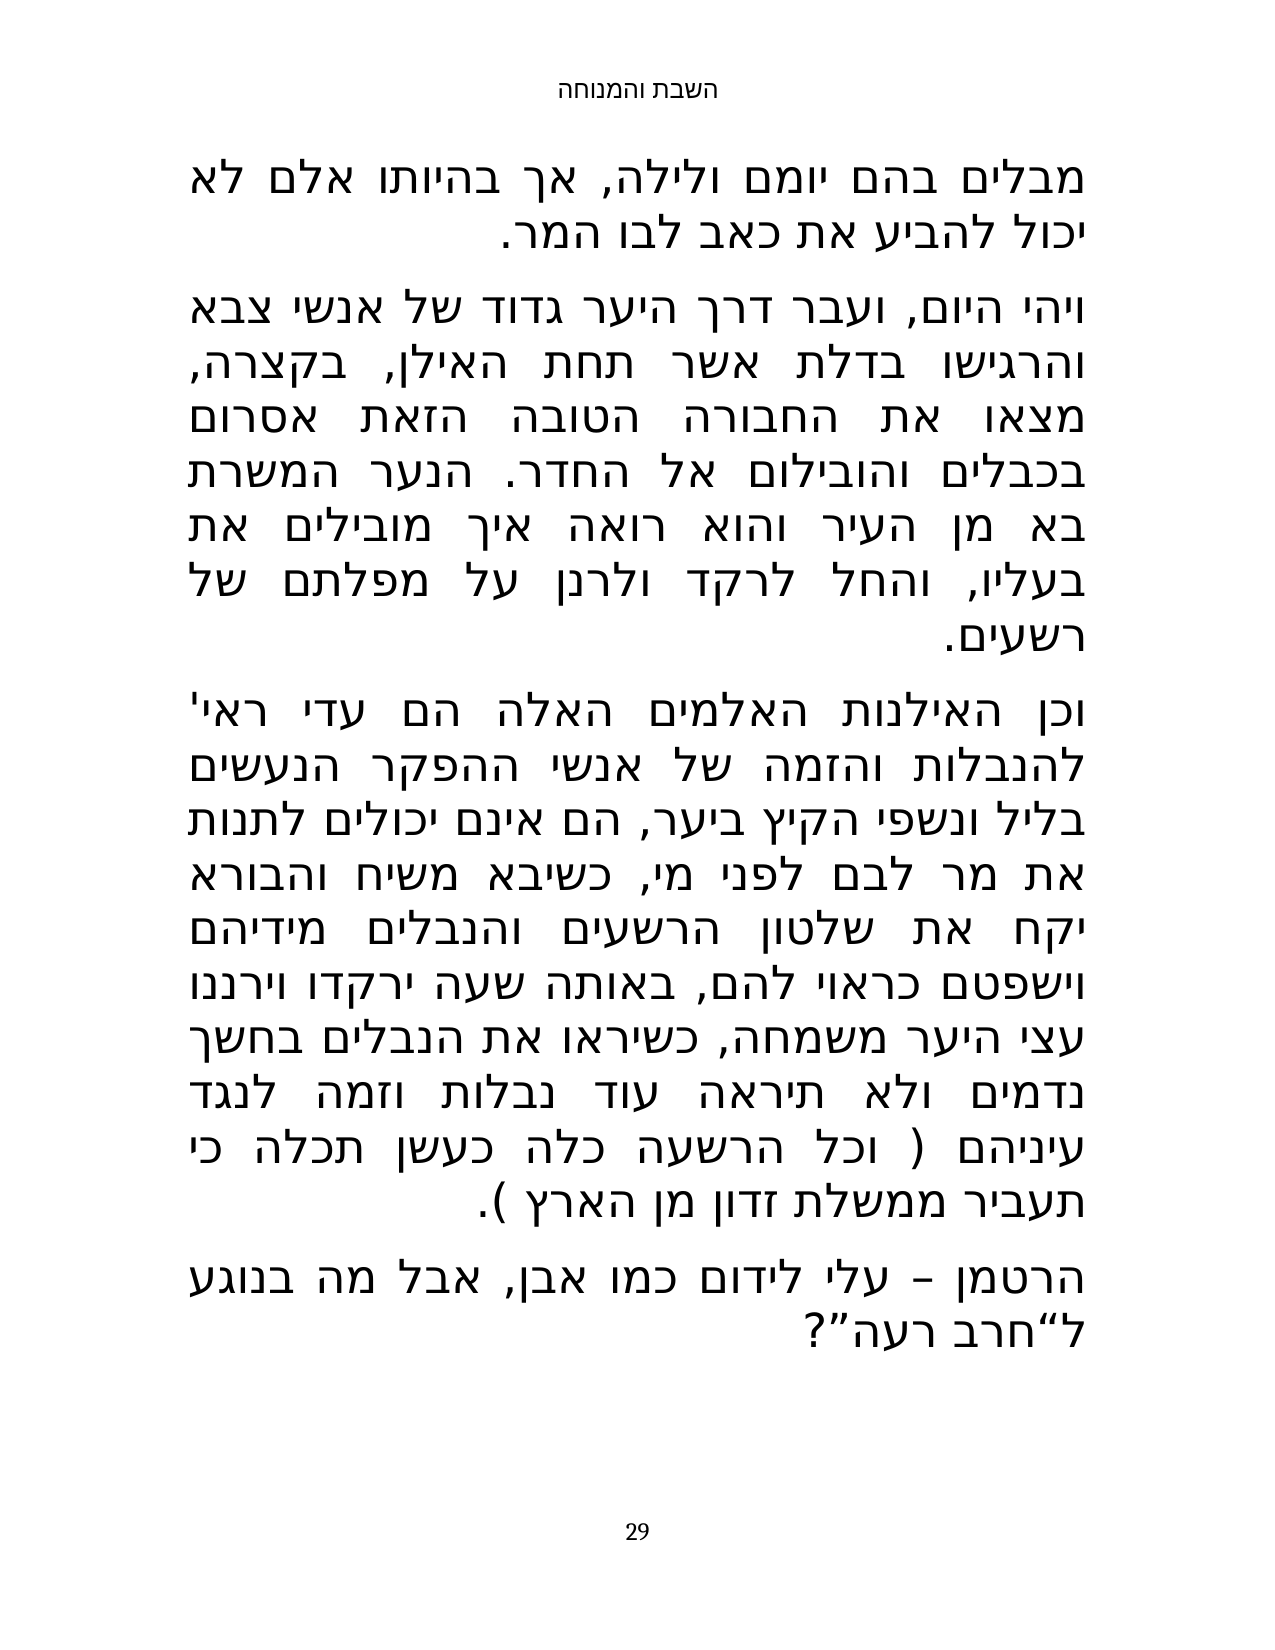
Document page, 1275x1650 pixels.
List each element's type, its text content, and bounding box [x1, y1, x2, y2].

text וכן האילנות האלמים האלה הם עדי ראי' להנבלות והזמה של אנשי ההפקר הנעשים בליל ונשפי הקיץ ביער, הם אינם יכולים לתנות את מר לבם לפני מי, כשיבא משיח והבורא יקח את שלטון הרשעים והנבלים מידיהם וישפטם כראוי להם, באותה שעה ירקדו וירננו עצי היער משמחה, כשיראו את הנבלים בחשך נדמים ולא תיראה עוד נבלות וזמה לנגד עיניהם ( וכל הרשעה כלה כעשן תכלה כי תעביר ממשלת זדון מן הארץ ). [187, 683, 1087, 1229]
text ויהי היום, ועבר דרך היער גדוד של אנשי צבא והרגישו בדלת אשר תחת האילן, בקצרה, מצאו את החבורה הטובה הזאת אסרום בכבלים והובילום אל החדר. הנער המשרת בא מן העיר והוא רואה איך מובילים את בעליו, והחל לרקד ולרנן על מפלתם של רשעים. [187, 280, 1087, 662]
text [187, 150, 1087, 259]
text הרטמן – עלי לידום כמו אבן, אבל מה בנוגע ל“חרב רעה”? [187, 1249, 1087, 1359]
